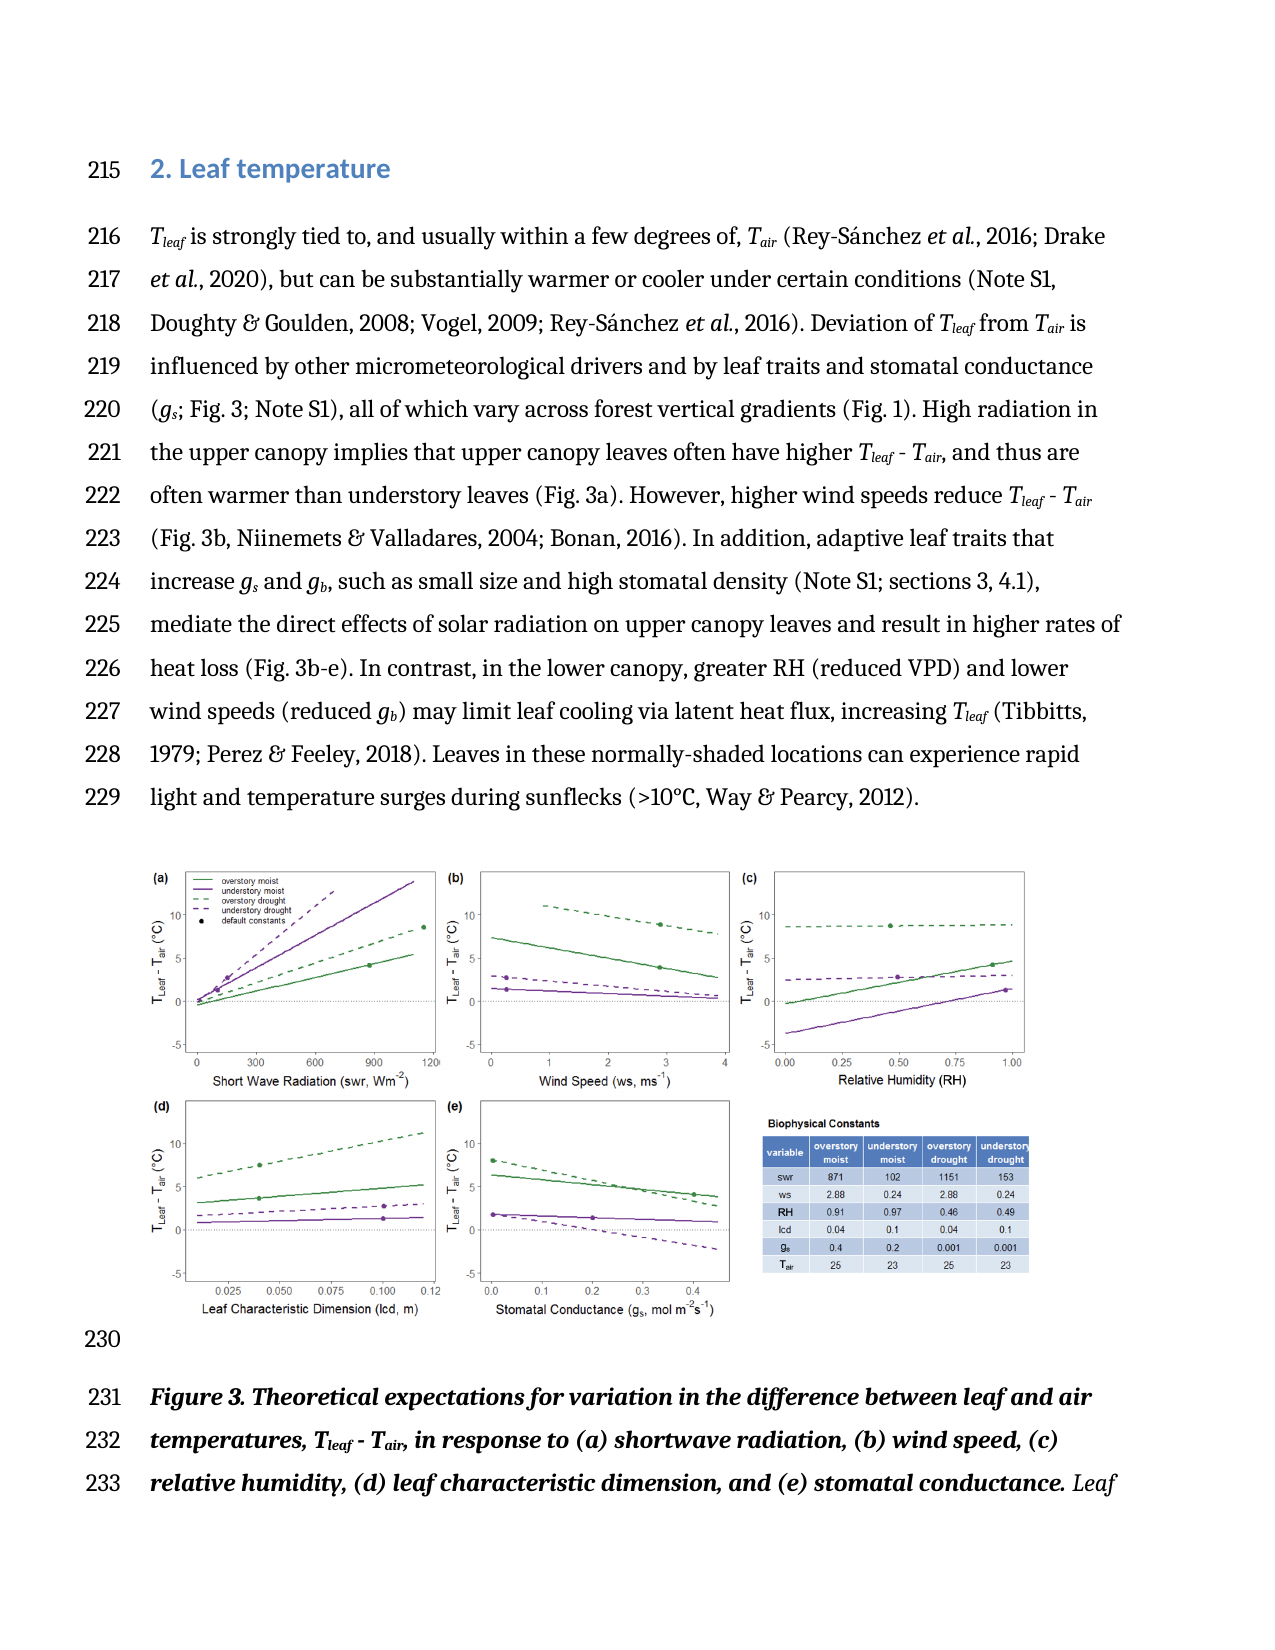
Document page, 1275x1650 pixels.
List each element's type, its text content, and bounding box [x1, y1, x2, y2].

subtitle 2. Leaf temperature [150, 150, 1125, 186]
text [150, 1383, 1125, 1498]
picture [150, 844, 1039, 1348]
text Tleaf is strongly tied to, and usually within a few degrees of, Tair (Rey-Sánchez et al., 2016; Drake et al., 2020), but can be substantially warmer or cooler under certain conditions (Note S1, Doughty & Goulden, 2008; Vogel, 2009; Rey-Sánchez et al., 2016). Deviation of Tleaf from Tair is influenced by other micrometeorological drivers and by leaf traits and stomatal conductance (gs; Fig. 3; Note S1), all of which vary across forest vertical gradients (Fig. 1). High radiation in the upper canopy implies that upper canopy leaves often have higher Tleaf - Tair, and thus are often warmer than understory leaves (Fig. 3a). However, higher wind speeds reduce Tleaf - Tair (Fig. 3b, Niinemets & Valladares, 2004; Bonan, 2016). In addition, adaptive leaf traits that increase gs and gb, such as small size and high stomatal density (Note S1; sections 3, 4.1), mediate the direct effects of solar radiation on upper canopy leaves and result in higher rates of heat loss (Fig. 3b-e). In contrast, in the lower canopy, greater RH (reduced VPD) and lower wind speeds (reduced gb) may limit leaf cooling via latent heat flux, increasing Tleaf (Tibbitts, 1979; Perez & Feeley, 2018). Leaves in these normally-shaded locations can experience rapid light and temperature surges during sunflecks (>10°C, Way & Pearcy, 2012). [150, 222, 1125, 812]
